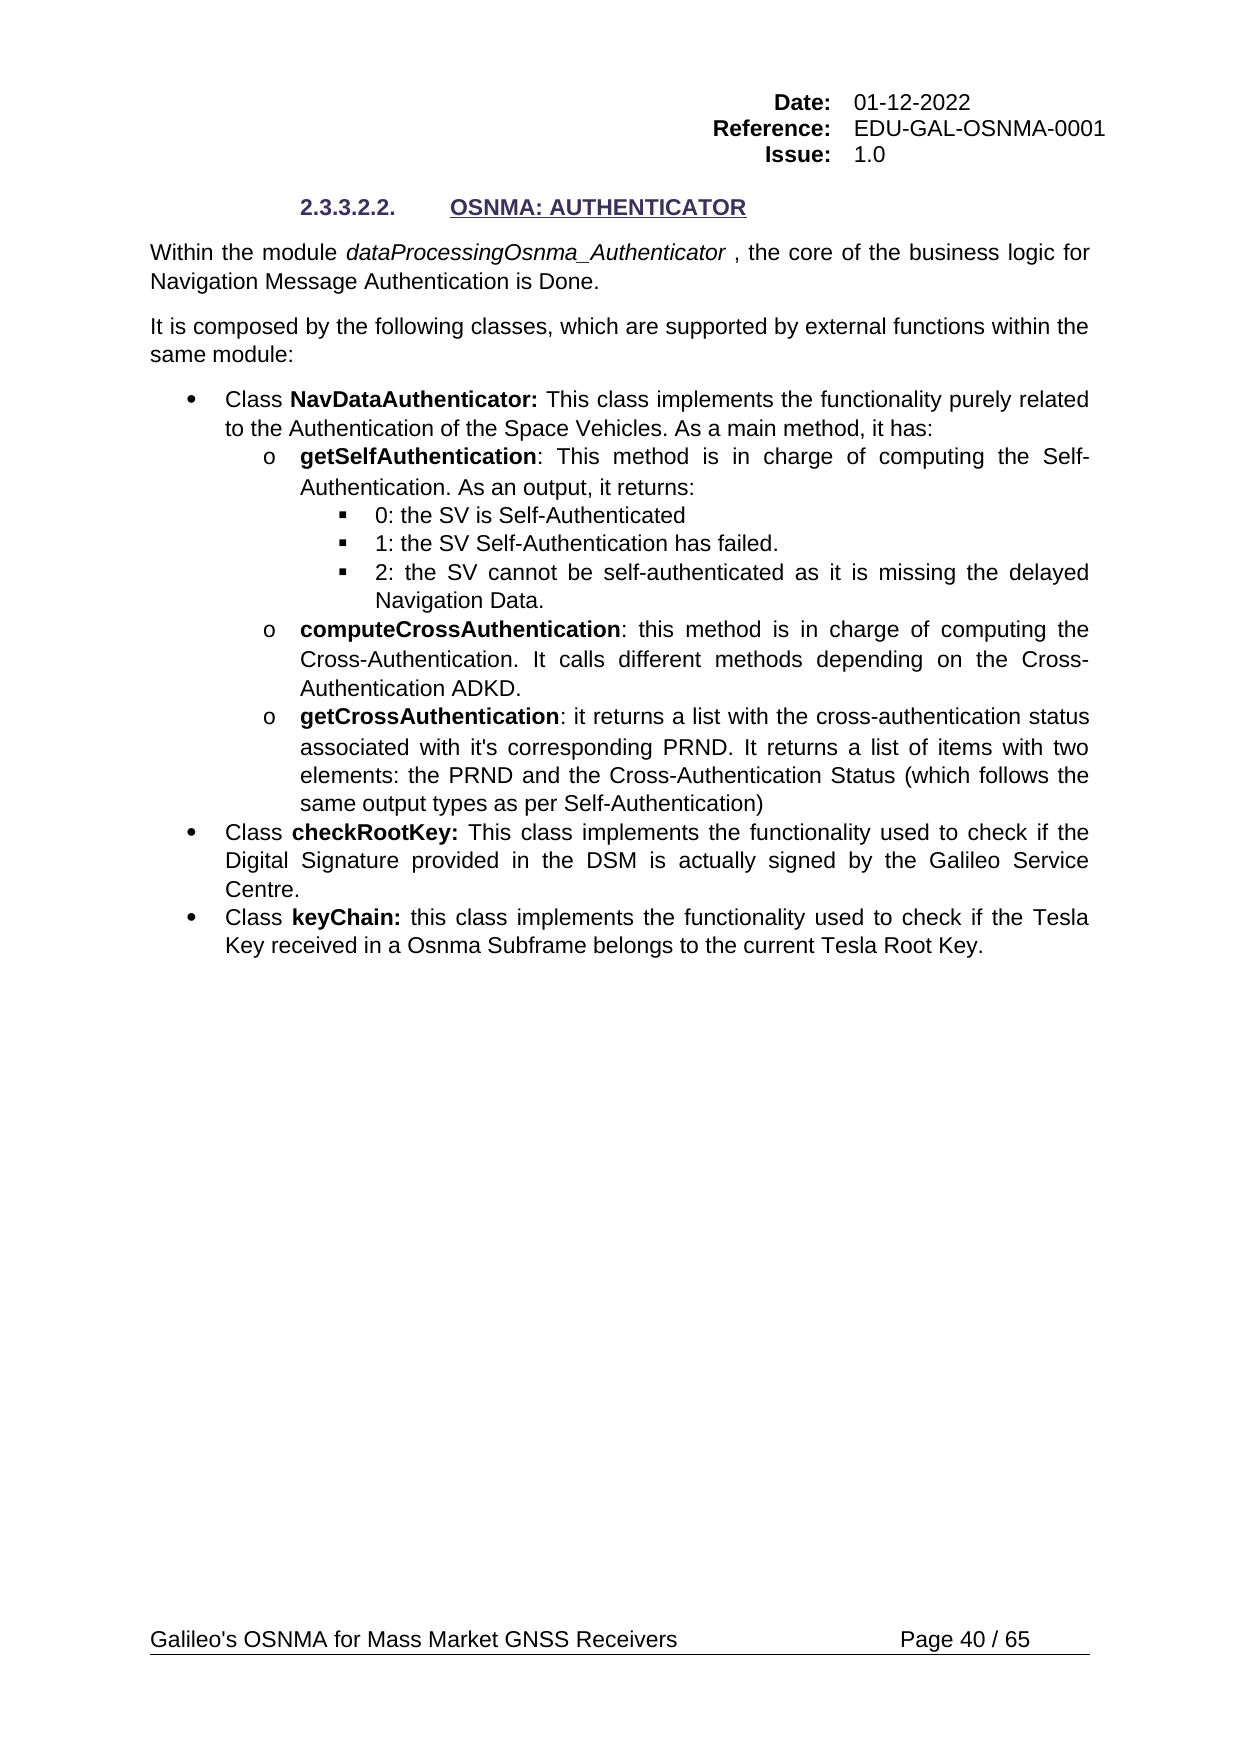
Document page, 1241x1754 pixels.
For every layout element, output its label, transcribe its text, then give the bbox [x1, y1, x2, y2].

subtitle OSNMA: Authenticator [300, 194, 1090, 220]
list computeCrossAuthentication: this method is in charge of computing the Cross-Authentication. It calls different methods depending on the Cross-Authentication ADKD. [262, 616, 1090, 701]
list getCrossAuthentication: it returns a list with the cross-authentication status associated with it's corresponding PRND. It returns a list of items with two elements: the PRND and the Cross-Authentication Status (which follows the same output types as per Self-Authentication) [262, 703, 1090, 817]
list Class keyChain: this class implements the functionality used to check if the Tesla Key received in a Osnma Subframe belongs to the current Tesla Root Key. [187, 904, 1090, 959]
list Class NavDataAuthenticator: This class implements the functionality purely related to the Authentication of the Space Vehicles. As a main method, it has: [187, 386, 1090, 441]
text Within the module dataProcessingOsnma_Authenticator , the core of the business logic for Navigation Message Authentication is Done. [150, 239, 1090, 294]
list 1: the SV Self-Authentication has failed. [337, 530, 1090, 557]
text It is composed by the following classes, which are supported by external functions within the same module: [150, 313, 1090, 367]
list 2: the SV cannot be self-authenticated as it is missing the delayed Navigation Data. [337, 559, 1090, 614]
list 0: the SV is Self-Authenticated [337, 502, 1090, 528]
list getSelfAuthentication: This method is in charge of computing the Self-Authentication. As an output, it returns: [262, 443, 1090, 500]
list Class checkRootKey: This class implements the functionality used to check if the Digital Signature provided in the DSM is actually signed by the Galileo Service Centre. [187, 819, 1090, 902]
